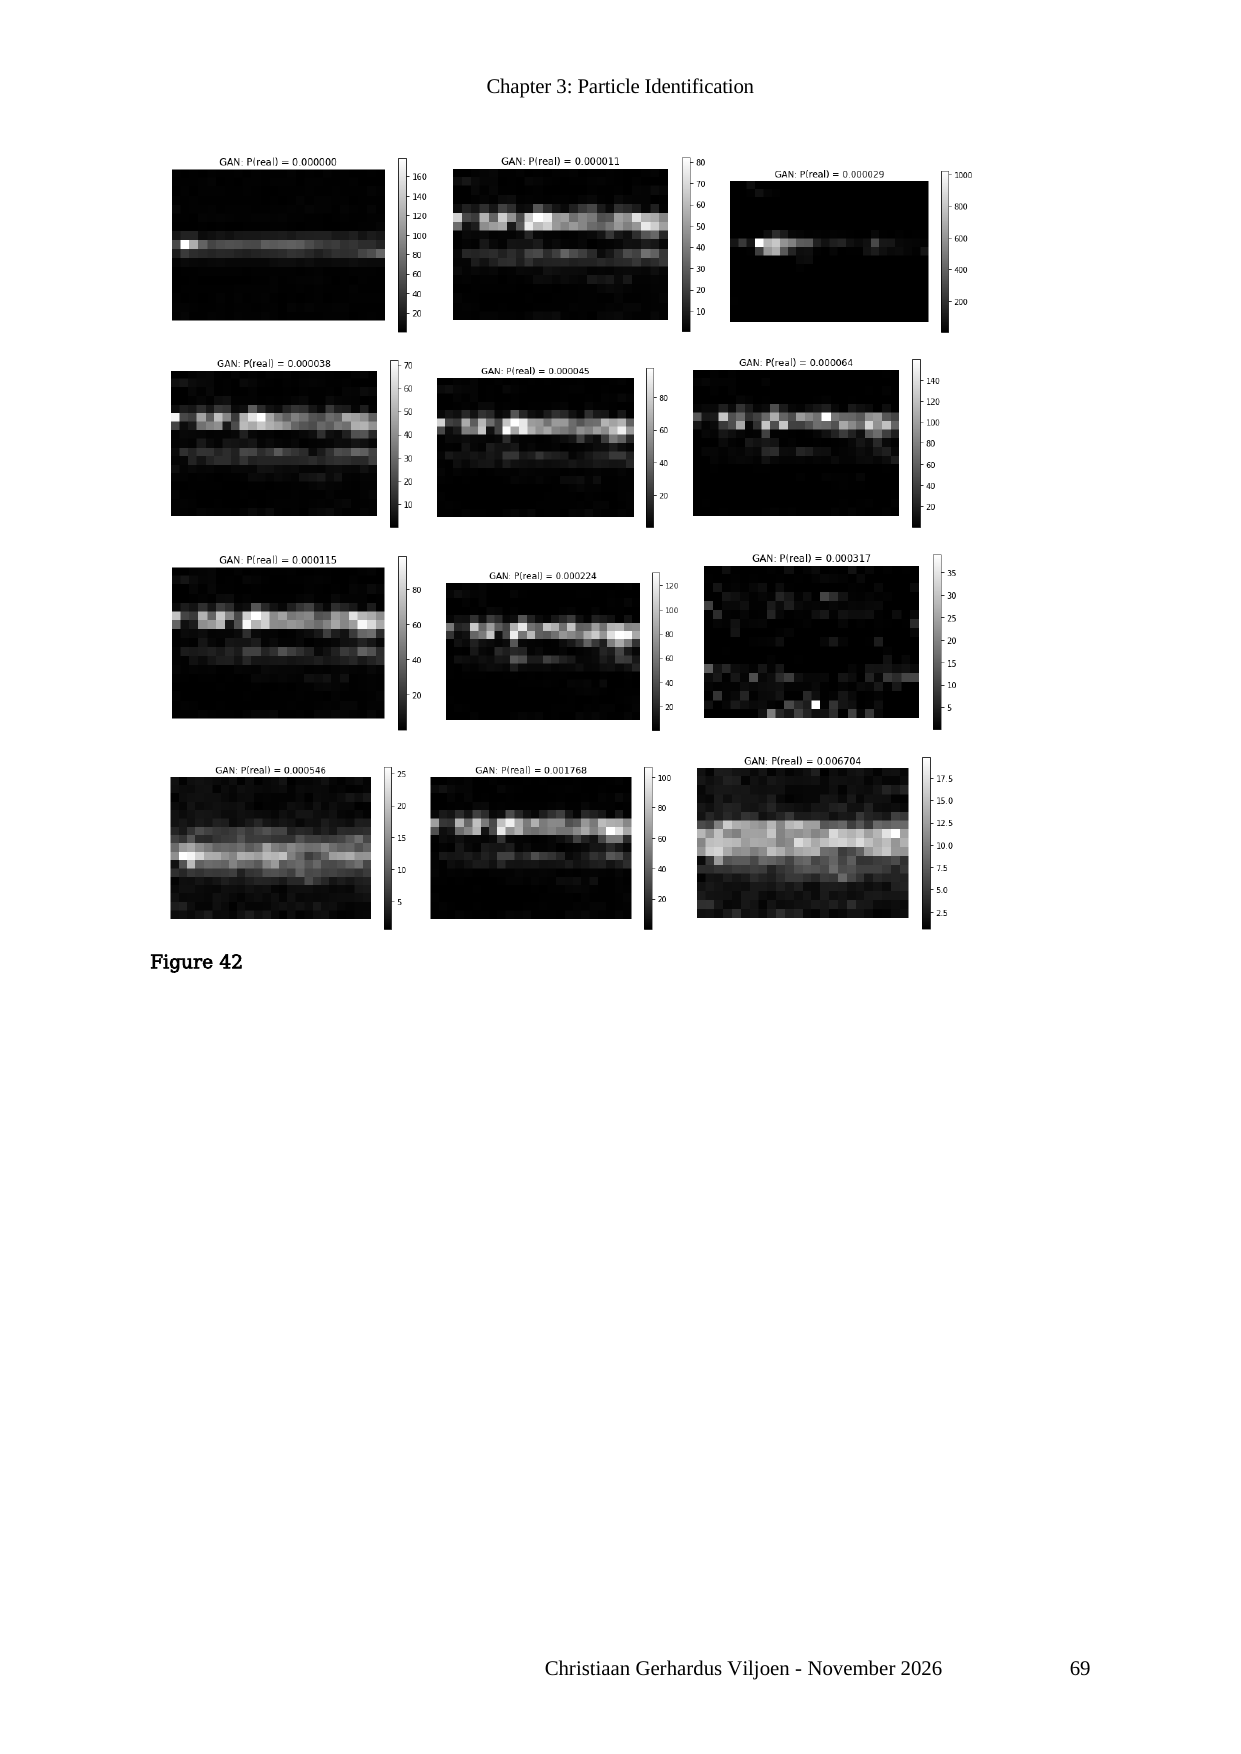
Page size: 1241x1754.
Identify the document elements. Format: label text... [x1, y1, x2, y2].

picture [150, 547, 962, 738]
picture [150, 150, 977, 340]
text Figure 42 [150, 949, 1090, 972]
picture [150, 750, 958, 937]
picture [150, 352, 945, 535]
